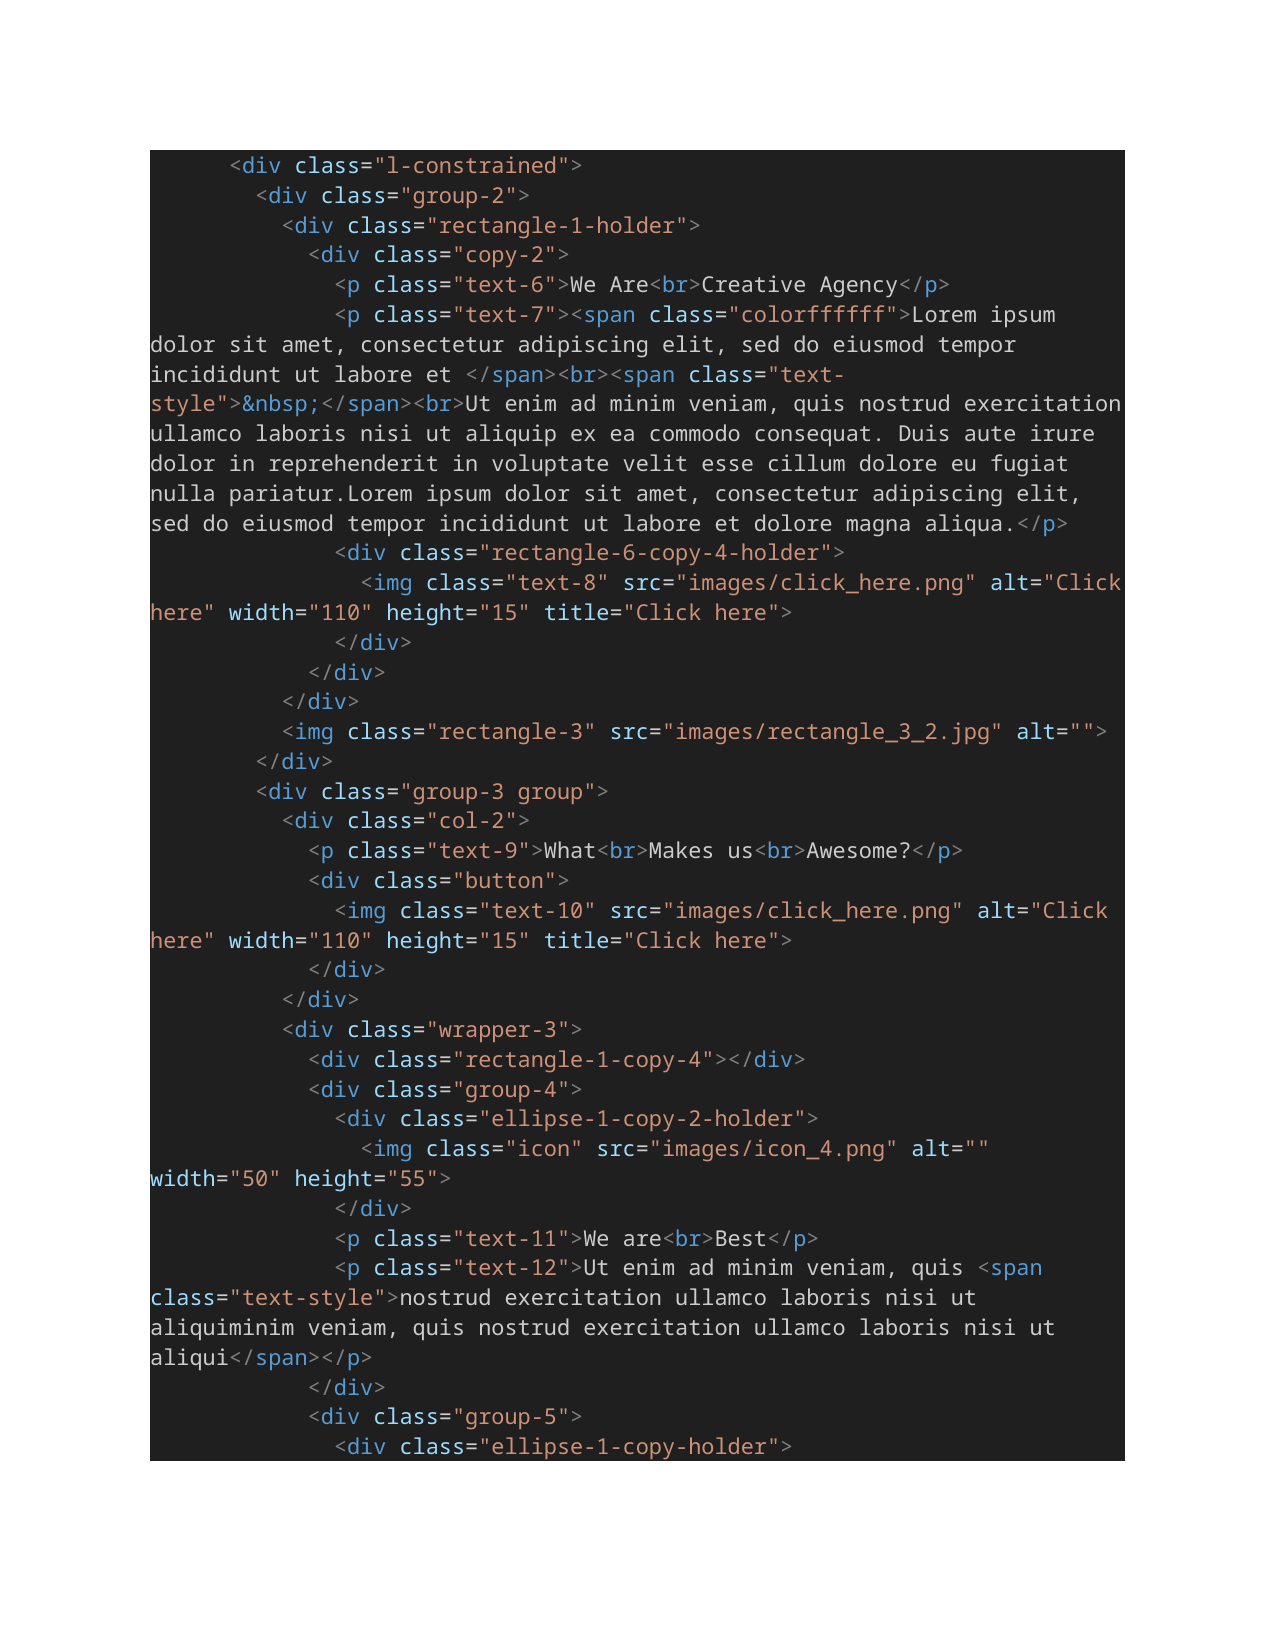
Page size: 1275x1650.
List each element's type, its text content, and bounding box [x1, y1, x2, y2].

text <div class="col-2"> [150, 805, 1125, 835]
text <div class="button"> [150, 865, 1125, 895]
text <div class="wrapper-3"> [150, 1014, 1125, 1044]
text </div> [150, 1193, 1125, 1222]
text <div class="copy-2"> [150, 239, 1125, 269]
text <p class="text-6">We Are<br>Creative Agency</p> [150, 269, 1125, 299]
text <img class="rectangle-3" src="images/rectangle_3_2.jpg" alt=""> [150, 716, 1125, 746]
text </div> [150, 656, 1125, 686]
text </div> [150, 686, 1125, 716]
text <img class="text-8" src="images/click_here.png" alt="Click here" width="110" height="15" title="Click here"> [150, 567, 1125, 627]
text <p class="text-7"><span class="colorffffff">Lorem ipsum dolor sit amet, consectetur adipiscing elit, sed do eiusmod tempor incididunt ut labore et </span><br><span class="text-style">&nbsp;</span><br>Ut enim ad minim veniam, quis nostrud exercitation ullamco laboris nisi ut aliquip ex ea commodo consequat. Duis aute irure dolor in reprehenderit in voluptate velit esse cillum dolore eu fugiat nulla pariatur.Lorem ipsum dolor sit amet, consectetur adipiscing elit, sed do eiusmod tempor incididunt ut labore et dolore magna aliqua.</p> [150, 299, 1125, 537]
text </div> [150, 984, 1125, 1014]
text <div class="group-2"> [150, 180, 1125, 209]
text <img class="text-10" src="images/click_here.png" alt="Click here" width="110" height="15" title="Click here"> [150, 895, 1125, 954]
text <div class="ellipse-1-copy-holder"> [150, 1431, 1125, 1461]
text </div> [150, 746, 1125, 776]
text <div class="ellipse-1-copy-2-holder"> [150, 1103, 1125, 1133]
text <div class="group-3 group"> [150, 776, 1125, 805]
text <p class="text-12">Ut enim ad minim veniam, quis <span class="text-style">nostrud exercitation ullamco laboris nisi ut aliquiminim veniam, quis nostrud exercitation ullamco laboris nisi ut aliqui</span></p> [150, 1252, 1125, 1371]
text <img class="icon" src="images/icon_4.png" alt="" width="50" height="55"> [150, 1133, 1125, 1193]
text <p class="text-9">What<br>Makes us<br>Awesome?</p> [150, 835, 1125, 865]
text <div class="rectangle-1-holder"> [150, 209, 1125, 239]
text <div class="l-constrained"> [150, 150, 1125, 180]
text <div class="rectangle-1-copy-4"></div> [150, 1044, 1125, 1073]
text <div class="group-4"> [150, 1073, 1125, 1103]
text </div> [150, 627, 1125, 656]
text <div class="rectangle-6-copy-4-holder"> [150, 537, 1125, 567]
text <p class="text-11">We are<br>Best</p> [150, 1222, 1125, 1252]
text </div> [150, 1371, 1125, 1401]
text <div class="group-5"> [150, 1401, 1125, 1431]
text </div> [150, 954, 1125, 984]
